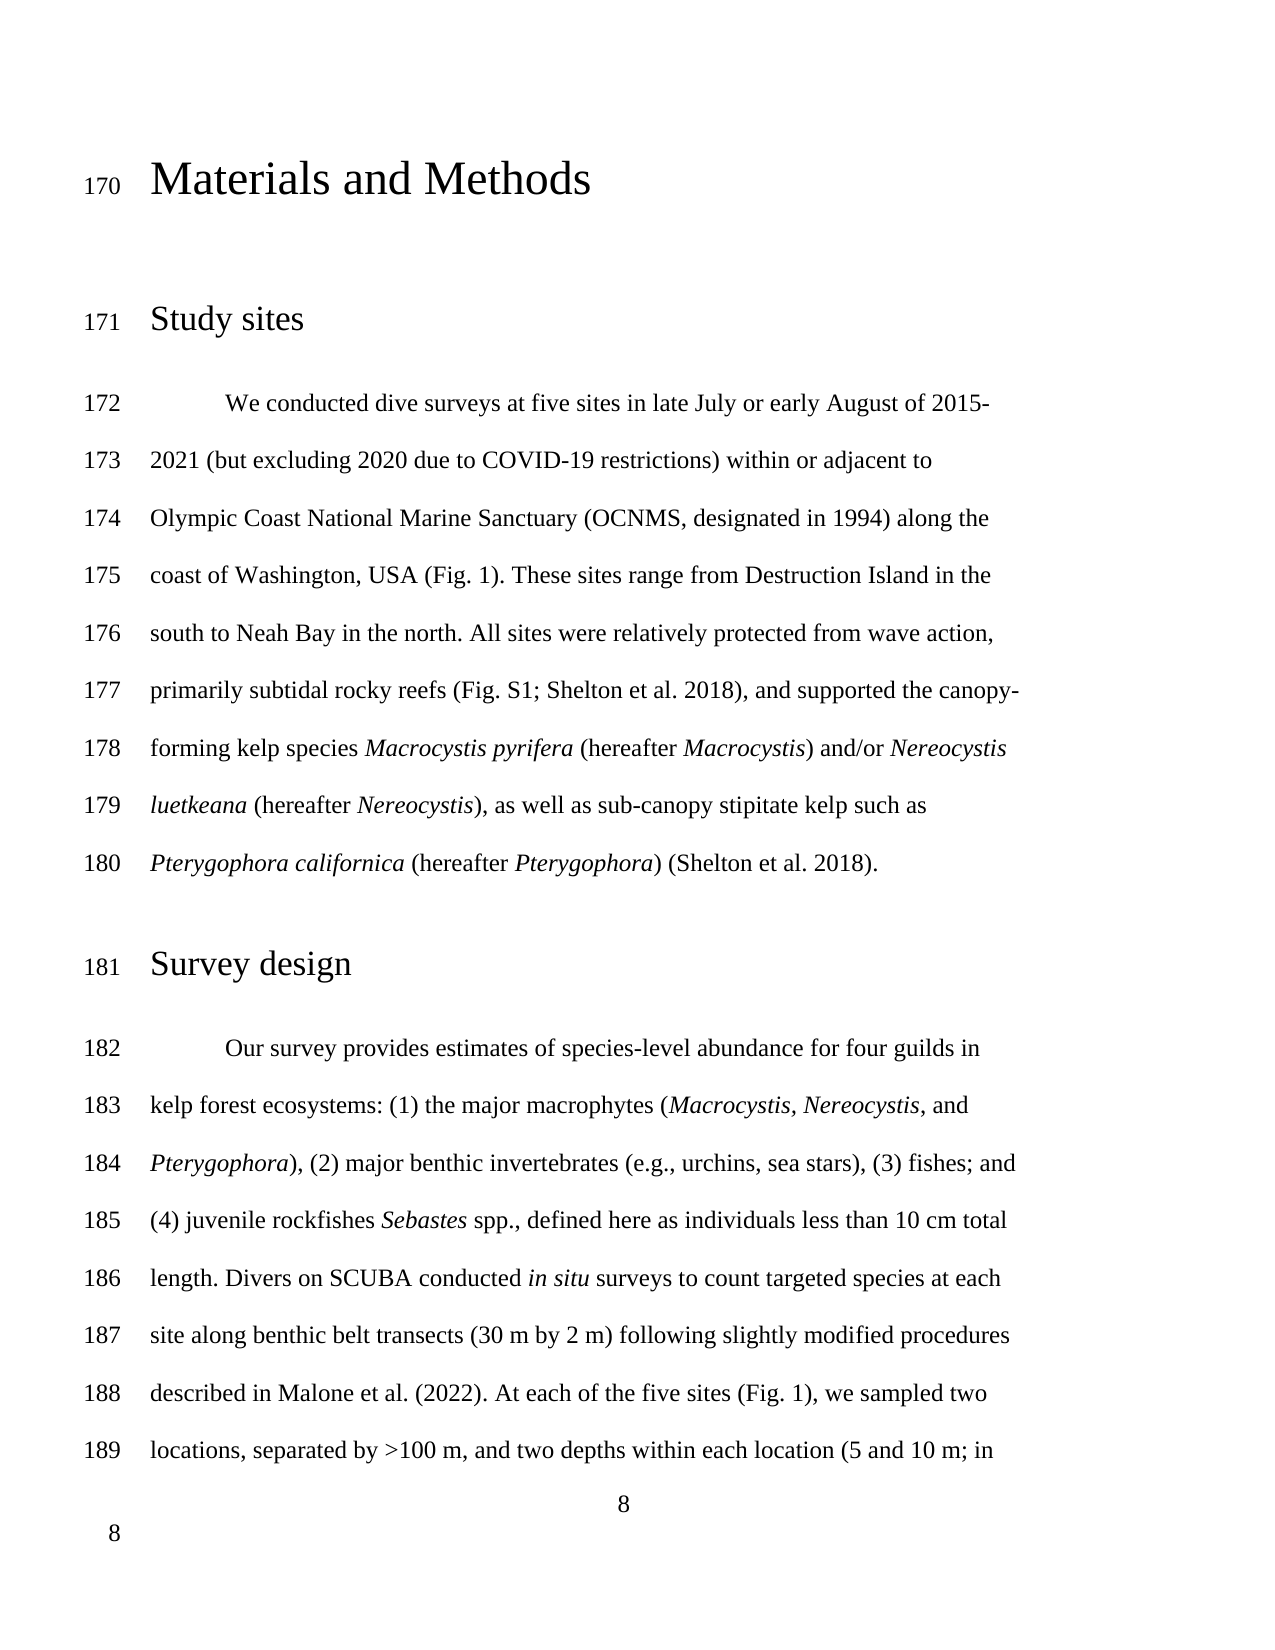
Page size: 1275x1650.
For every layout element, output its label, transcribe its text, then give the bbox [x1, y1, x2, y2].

subtitle Materials and Methods [150, 150, 1022, 205]
subtitle Survey design [150, 943, 1022, 983]
subtitle Study sites [150, 298, 1022, 338]
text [150, 1033, 1022, 1464]
text We conducted dive surveys at five sites in late July or early August of 2015-2021 (but excluding 2020 due to COVID-19 restrictions) within or adjacent to Olympic Coast National Marine Sanctuary (OCNMS, designated in 1994) along the coast of Washington, USA (Fig. 1). These sites range from Destruction Island in the south to Neah Bay in the north. All sites were relatively protected from wave action, primarily subtidal rocky reefs (Fig. S1; Shelton et al. 2018), and supported the canopy-forming kelp species Macrocystis pyrifera (hereafter Macrocystis) and/or Nereocystis luetkeana (hereafter Nereocystis), as well as sub-canopy stipitate kelp such as Pterygophora californica (hereafter Pterygophora) (Shelton et al. 2018). [150, 388, 1022, 876]
